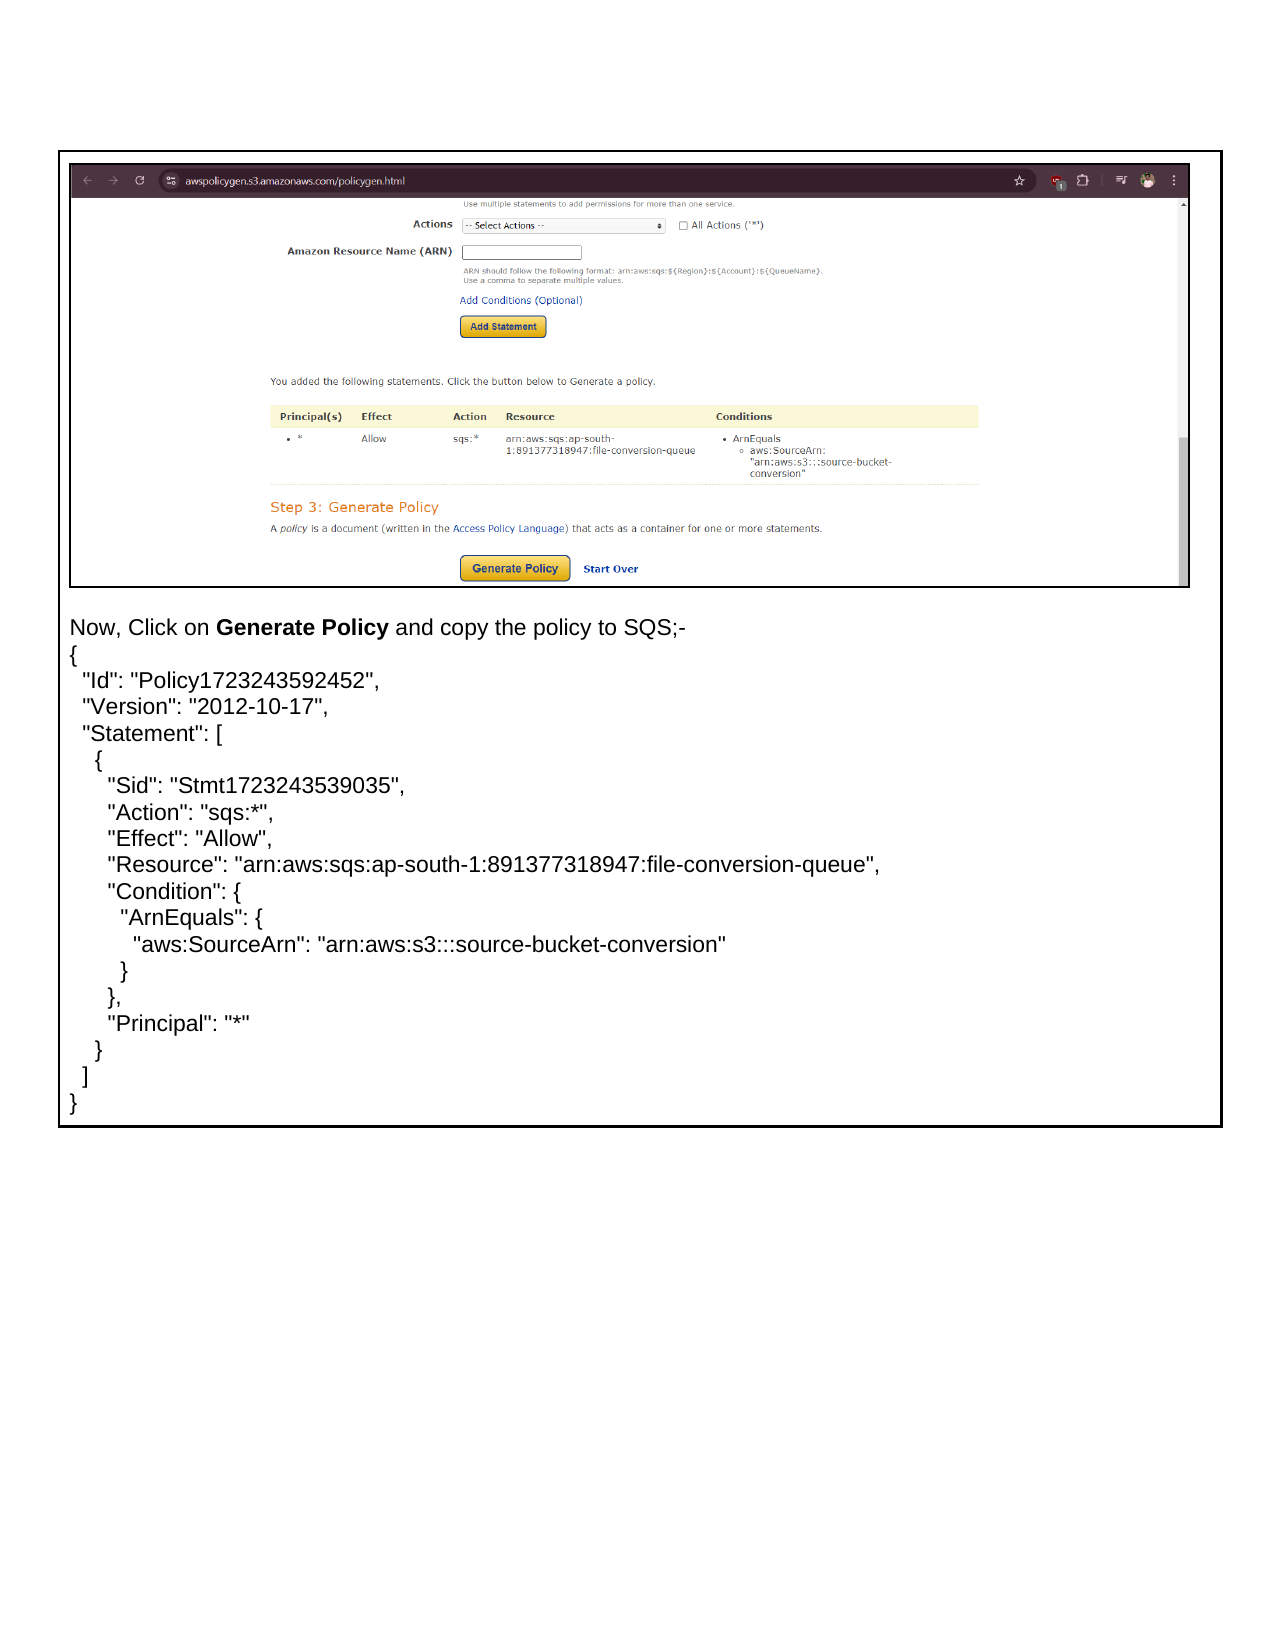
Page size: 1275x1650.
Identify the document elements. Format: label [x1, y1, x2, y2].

table_header [60, 152, 1220, 1125]
picture [71, 165, 1188, 586]
